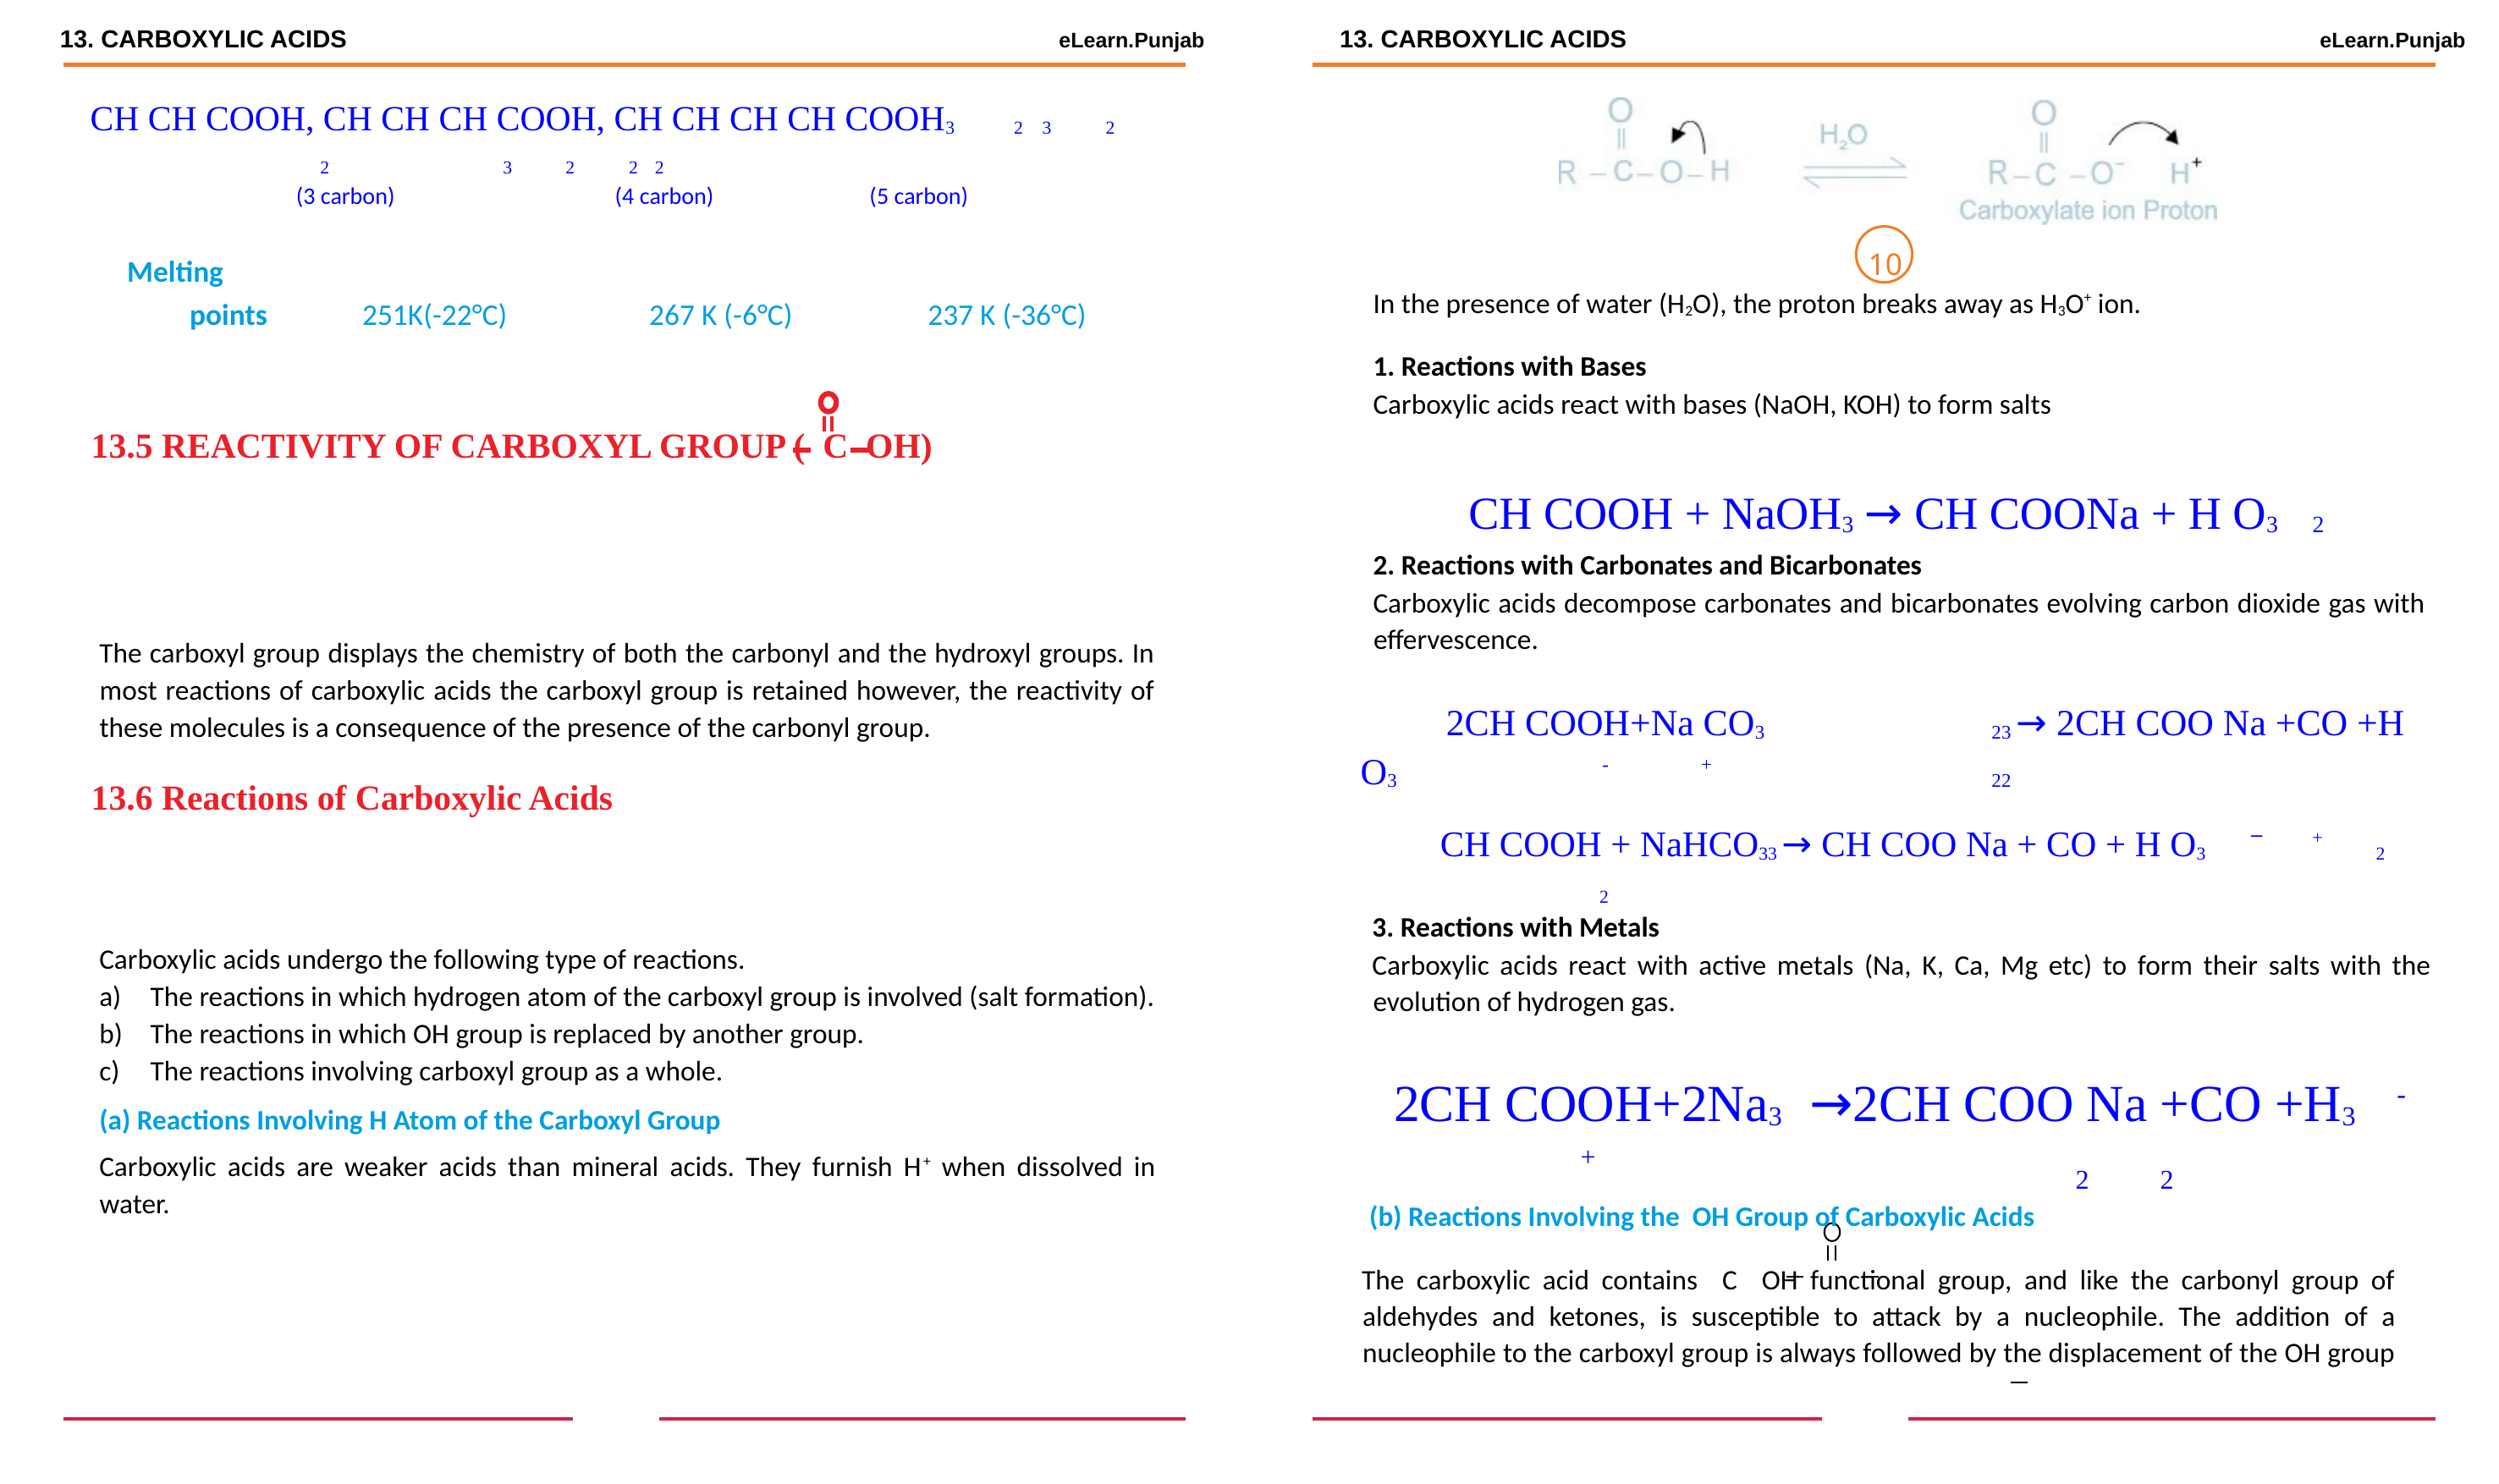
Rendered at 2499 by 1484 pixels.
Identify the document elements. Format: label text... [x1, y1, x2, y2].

text 2. Reactions with Carbonates and Bicarbonates [1373, 547, 2433, 582]
list The reactions in which OH group is replaced by another group. [99, 1016, 1155, 1051]
text (3 carbon) (4 carbon) (5 carbon) [102, 181, 1163, 210]
text 3. Reactions with Metals [1372, 910, 2433, 944]
list The reactions involving carboxyl group as a whole. [99, 1053, 1155, 1088]
text In the presence of water (H2O), the proton breaks away as H3O+ ion. [1373, 285, 2426, 320]
subtitle 13.5 REACTIVITY OF CARBOXYL GROUP ( C OH) [91, 425, 1163, 465]
picture [1559, 97, 2217, 225]
text 1. Reactions with Bases [1373, 349, 2433, 383]
subtitle (a) Reactions Involving H Atom of the Carboxyl Group [99, 1102, 1163, 1137]
subtitle (b) Reactions Involving the OH Group of Carboxylic Acids [1369, 1199, 2433, 1234]
subtitle CH CH COOH, CH CH CH COOH, CH CH CH CH COOH3 2 3 2 2 3 2 2 2 [90, 98, 1163, 178]
text 2CH COOH+Na CO3 2 3 → 2CH COO Na +CO +H O3 - + 2 2 [1360, 696, 2433, 793]
text Carboxylic acids react with active metals (Na, K, Ca, Mg etc) to form their salts with the evolution of hydrogen gas. [1372, 948, 2433, 1018]
text The carboxyl group displays the chemistry of both the carbonyl and the hydroxyl groups. In most reactions of carboxylic acids the carboxyl group is retained however, the reactivity of these molecules is a consequence of the presence of the carbonyl group. [99, 636, 1155, 744]
text Carboxylic acids react with bases (NaOH, KOH) to form salts [1373, 387, 2433, 420]
text Carboxylic acids are weaker acids than mineral acids. They furnish H+ when dissolved in water. [99, 1149, 1155, 1220]
subtitle 13.6 Reactions of Carboxylic Acids [91, 777, 1163, 817]
text points 251K(-22°C) 267 K (-6°C) 237 K (-36°C) [113, 296, 1163, 333]
text 2CH COOH+2Na3 →2CH COO Na +CO +H3 - + 2 2 [1360, 1066, 2433, 1195]
text Carboxylic acids decompose carbonates and bicarbonates evolving carbon dioxide gas with effervescence. [1373, 585, 2426, 657]
subtitle CH COOH + NaHCO3 3 → CH COO Na + CO + H O3 − + 2 2 [1360, 818, 2433, 907]
list The reactions in which hydrogen atom of the carboxyl group is involved (salt formation). [99, 979, 1155, 1014]
text Carboxylic acids undergo the following type of reactions. [99, 942, 1155, 976]
subtitle CH COOH + NaOH3 → CH COONa + H O3 2 [1360, 480, 2433, 542]
text Melting [127, 253, 1092, 290]
